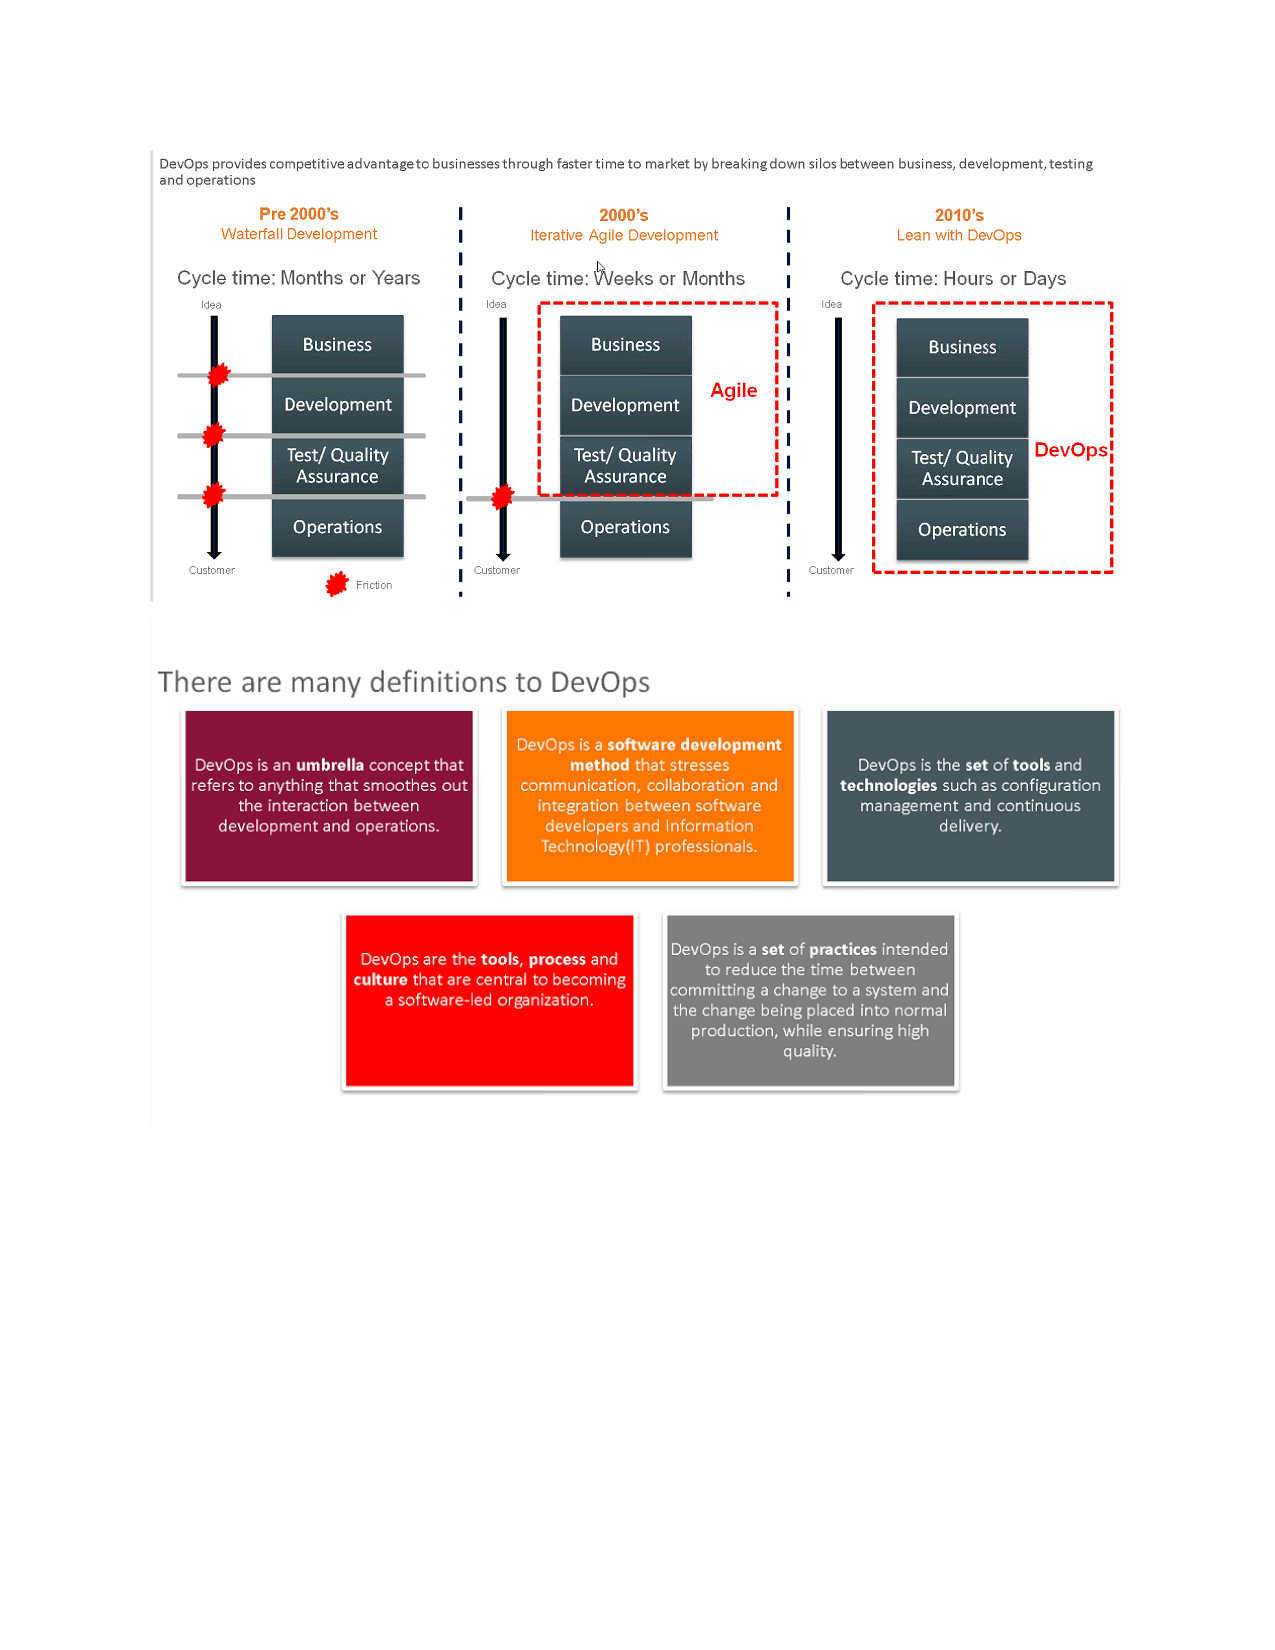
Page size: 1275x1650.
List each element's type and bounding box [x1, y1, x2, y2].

picture [150, 620, 1125, 1125]
picture [150, 150, 1125, 602]
